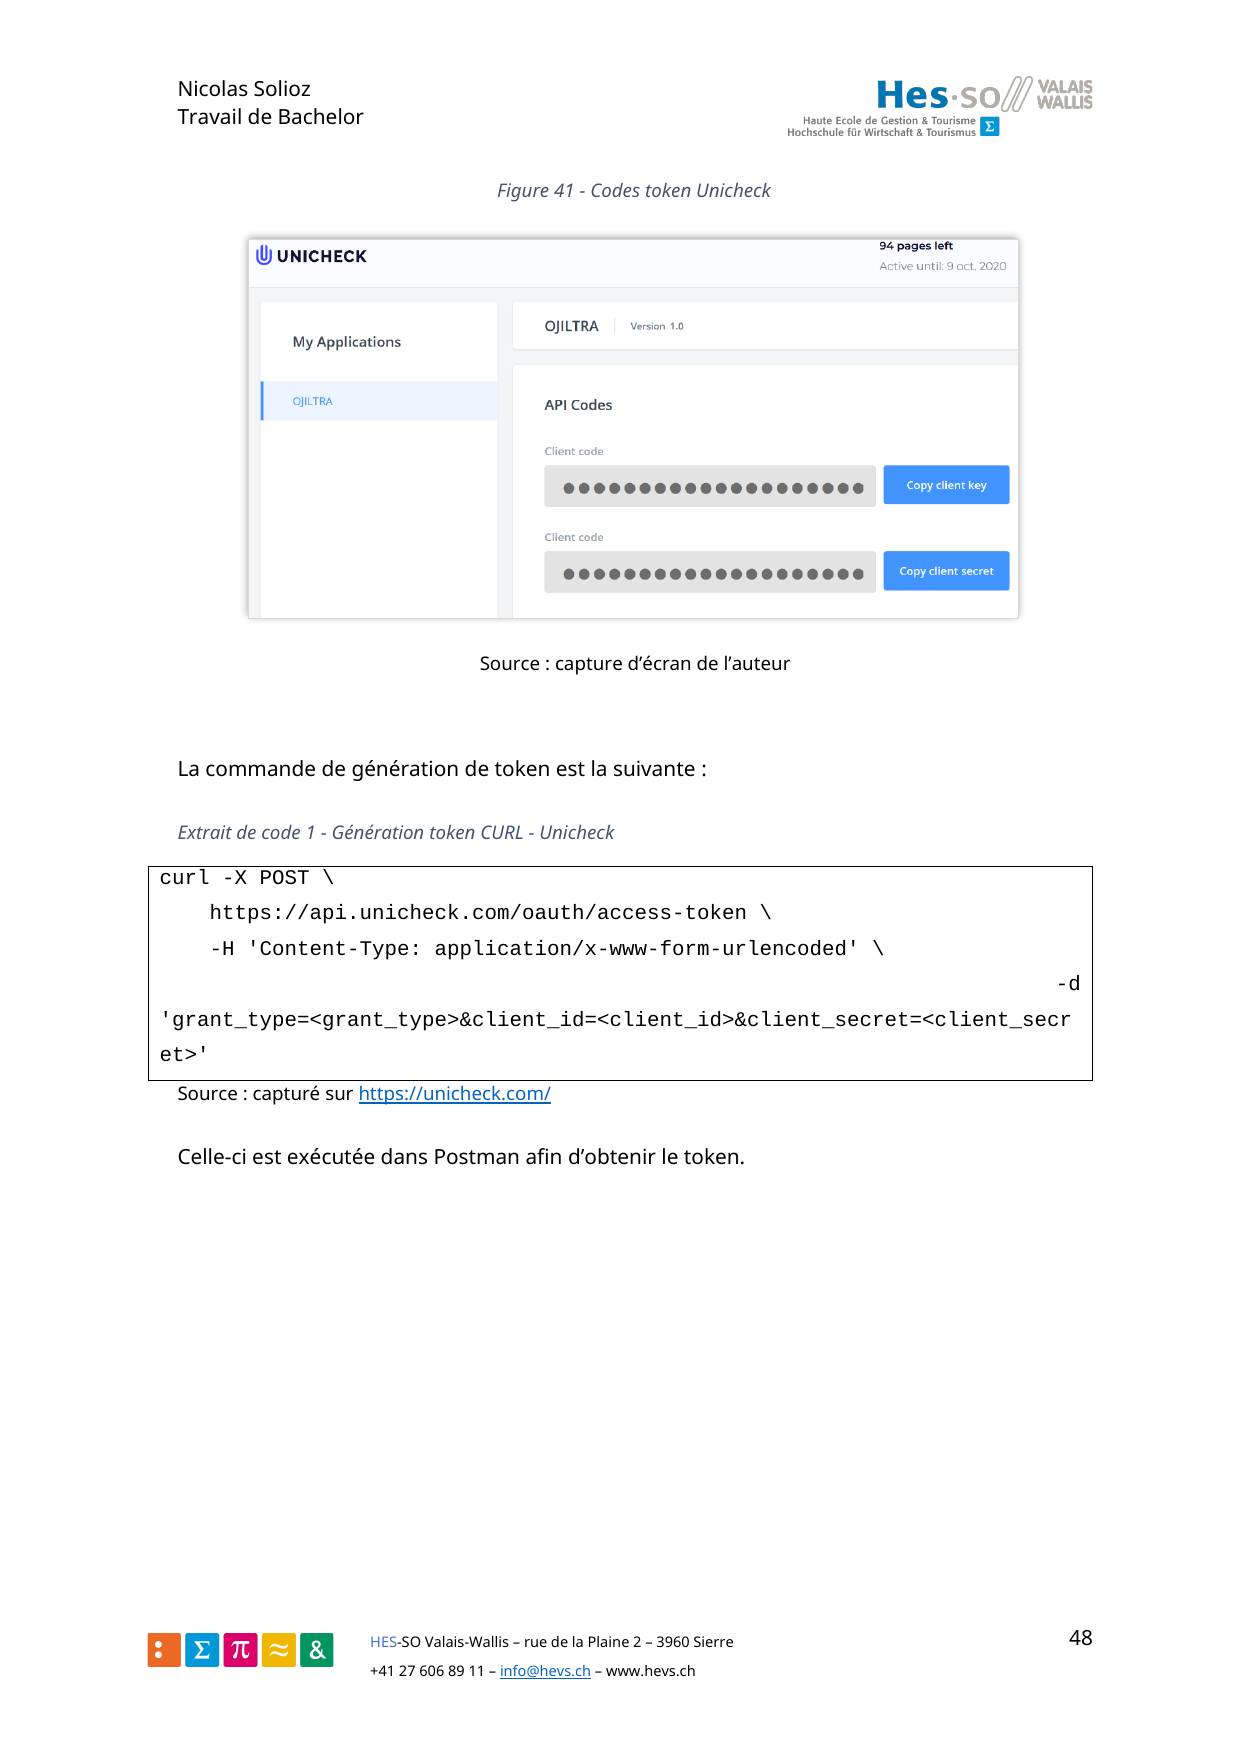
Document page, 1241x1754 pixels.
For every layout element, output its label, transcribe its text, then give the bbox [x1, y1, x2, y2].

text Extrait de code 1 - Génération token CURL - Unicheck [148, 819, 1093, 845]
picture [196, 1642, 202, 1652]
picture [788, 76, 1093, 136]
table_header curl -X POST \ https://api.unicheck.com/oauth/access-token \ -H 'Content-Type: application/x-www-form-urlencoded' \ -d 'grant_type=<grant_type>&client_id=<client_id>&client_secret=<client_secret>' [149, 867, 1092, 1080]
picture [147, 1633, 185, 1667]
picture [196, 1654, 209, 1658]
text La commande de génération de token est la suivante : [148, 754, 1093, 782]
picture [219, 1633, 334, 1667]
text Celle-ci est exécutée dans Postman afin d’obtenir le token. [148, 1142, 1093, 1170]
picture [249, 240, 1018, 618]
text Source : capture d’écran de l’auteur [148, 650, 1093, 676]
text Source : capturé sur https://unicheck.com/ [148, 1081, 1093, 1106]
text Figure 41 - Codes token Unicheck [148, 177, 1093, 203]
